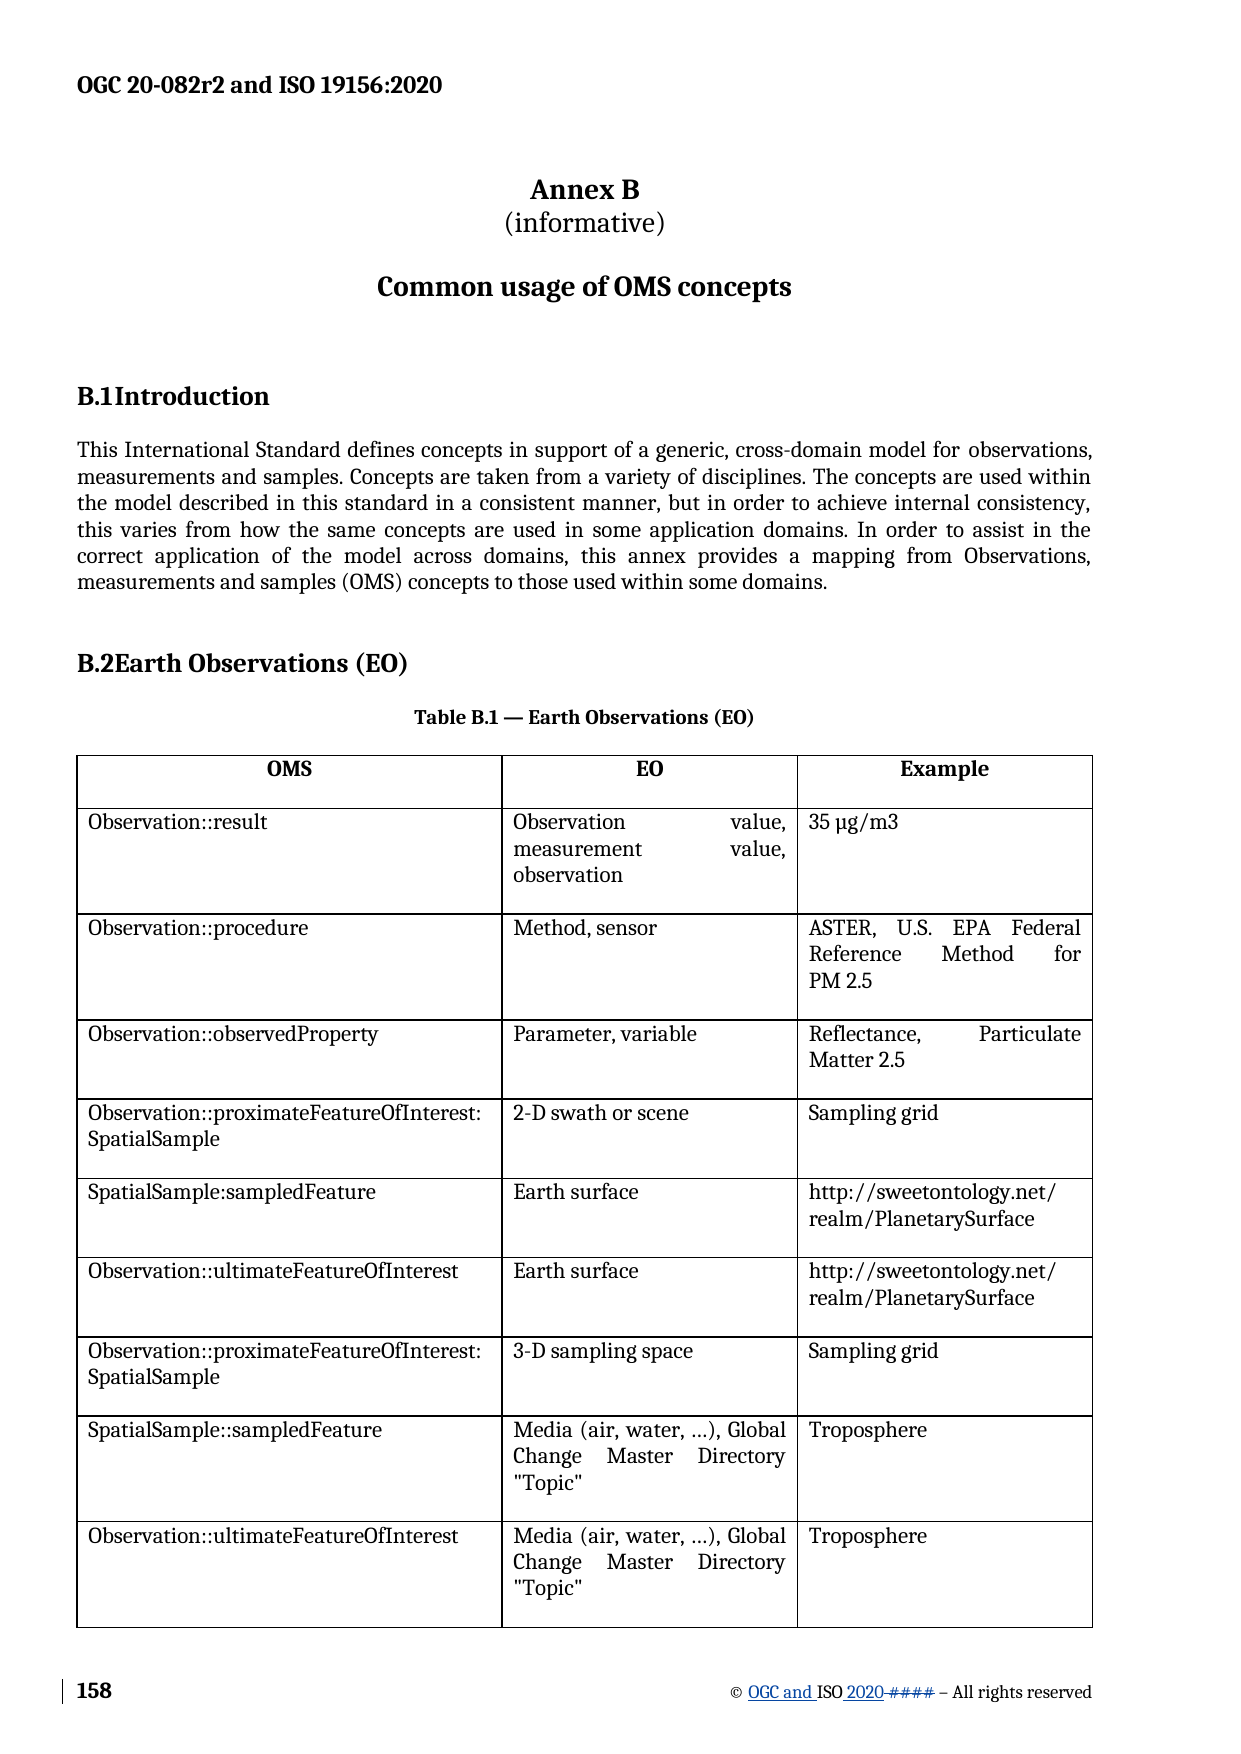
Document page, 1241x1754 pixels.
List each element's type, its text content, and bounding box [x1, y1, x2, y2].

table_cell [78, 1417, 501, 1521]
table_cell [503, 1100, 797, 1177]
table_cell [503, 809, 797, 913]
list (informative) Common usage of OMS concepts [77, 174, 1092, 303]
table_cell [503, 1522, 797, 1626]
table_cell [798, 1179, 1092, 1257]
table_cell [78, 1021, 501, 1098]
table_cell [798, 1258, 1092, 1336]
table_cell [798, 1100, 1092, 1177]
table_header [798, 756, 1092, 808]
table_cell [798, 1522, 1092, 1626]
text Earth Observations (EO) [77, 648, 1092, 680]
text Table B.1 — Earth Observations (EO) [77, 705, 1092, 730]
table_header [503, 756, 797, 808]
text This International Standard defines concepts in support of a generic, cross-domain model for observations, measurements and samples. Concepts are taken from a variety of disciplines. The concepts are used within the model described in this standard in a consistent manner, but in order to achieve internal consistency, this varies from how the same concepts are used in some application domains. In order to assist in the correct application of the model across domains, this annex provides a mapping from Observations, measurements and samples (OMS) concepts to those used within some domains. [77, 437, 1092, 595]
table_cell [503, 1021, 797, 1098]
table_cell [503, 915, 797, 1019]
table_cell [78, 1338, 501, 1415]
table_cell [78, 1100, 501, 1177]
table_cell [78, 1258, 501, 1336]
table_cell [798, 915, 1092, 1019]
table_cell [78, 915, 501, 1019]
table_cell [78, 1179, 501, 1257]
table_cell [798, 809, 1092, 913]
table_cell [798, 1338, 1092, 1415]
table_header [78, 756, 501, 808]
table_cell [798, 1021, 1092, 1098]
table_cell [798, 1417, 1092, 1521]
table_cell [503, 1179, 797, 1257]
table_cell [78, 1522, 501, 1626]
text Introduction [77, 381, 1092, 412]
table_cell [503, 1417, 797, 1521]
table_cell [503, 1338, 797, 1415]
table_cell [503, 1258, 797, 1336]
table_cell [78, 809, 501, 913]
